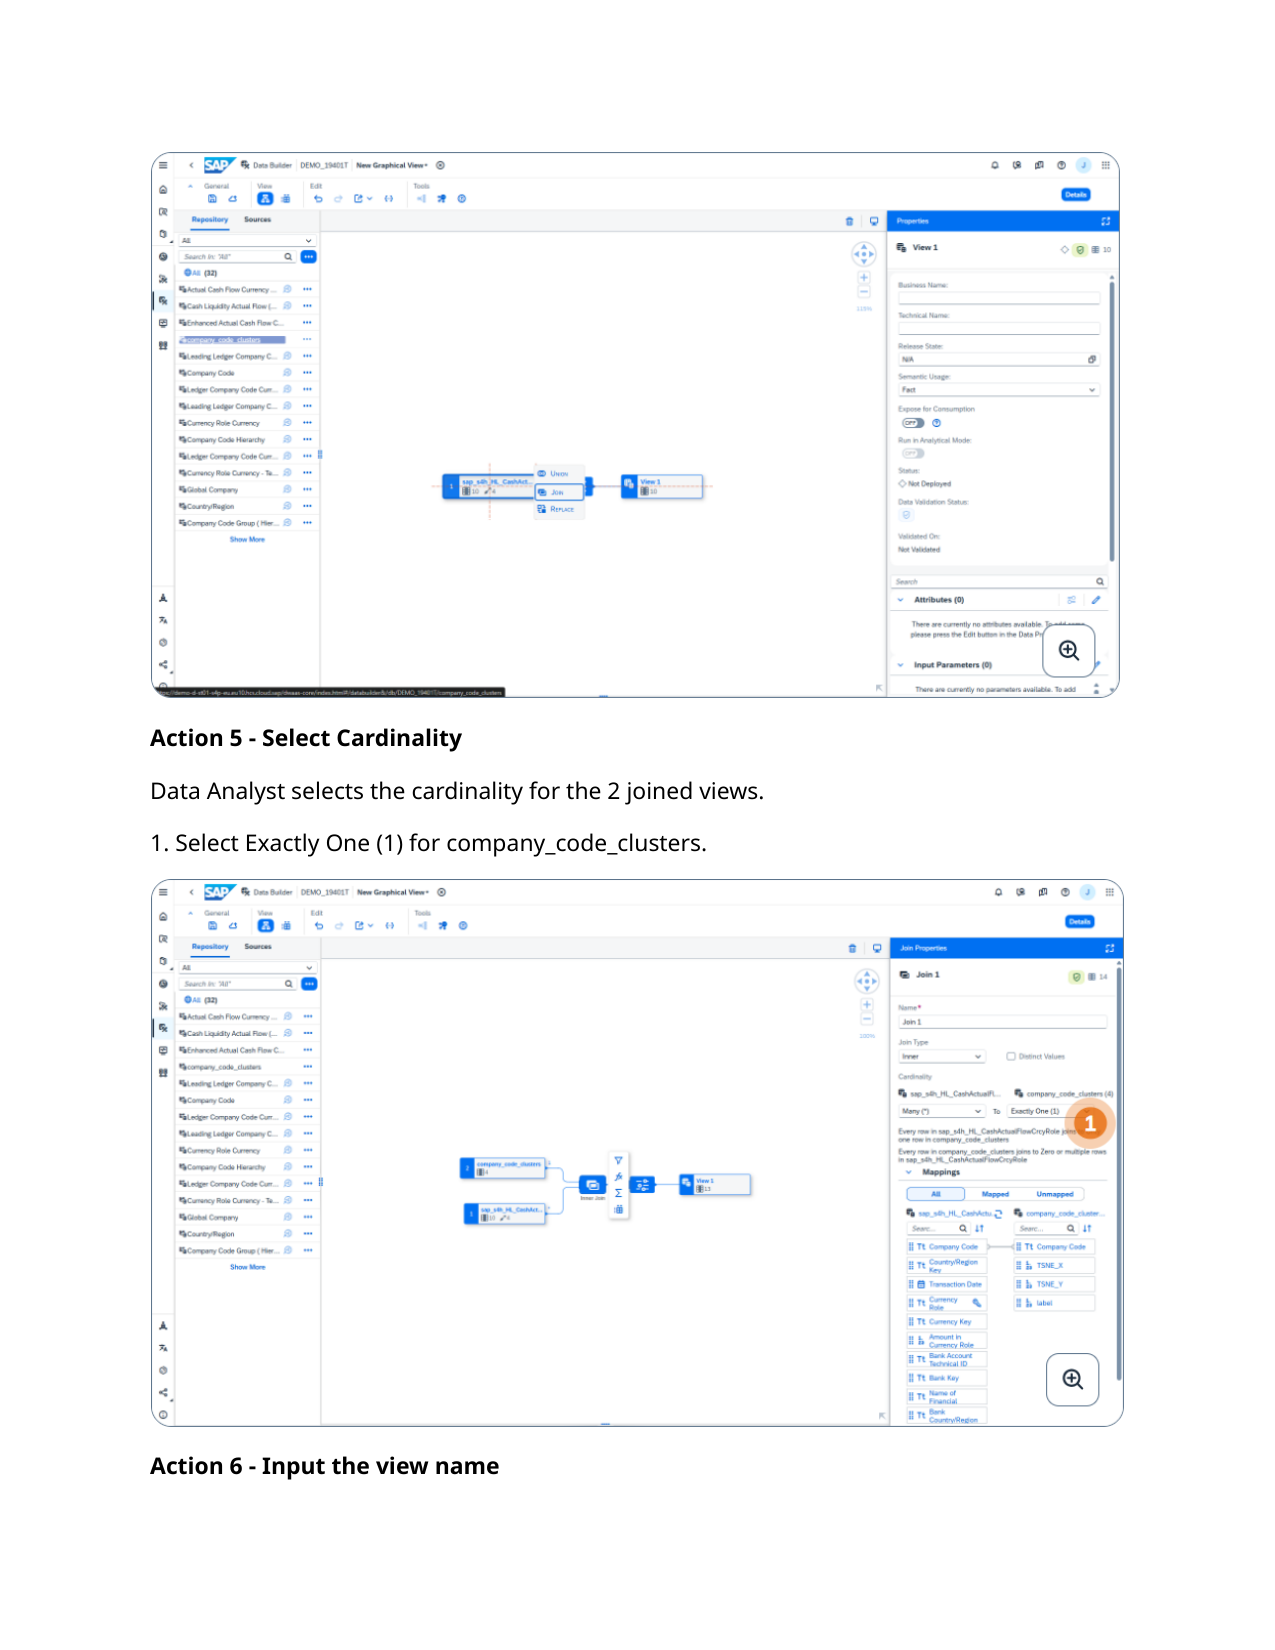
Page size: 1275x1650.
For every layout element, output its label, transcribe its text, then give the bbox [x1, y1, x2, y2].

text Action 5 - Select Cardinality [150, 722, 1125, 753]
text Action 6 - Input the view name [150, 1450, 1125, 1481]
picture [150, 150, 1125, 701]
picture [150, 879, 1125, 1429]
text Data Analyst selects the cardinality for the 2 joined views. [150, 774, 1125, 806]
text 1. Select Exactly One (1) for company_code_clusters. [150, 827, 1125, 858]
